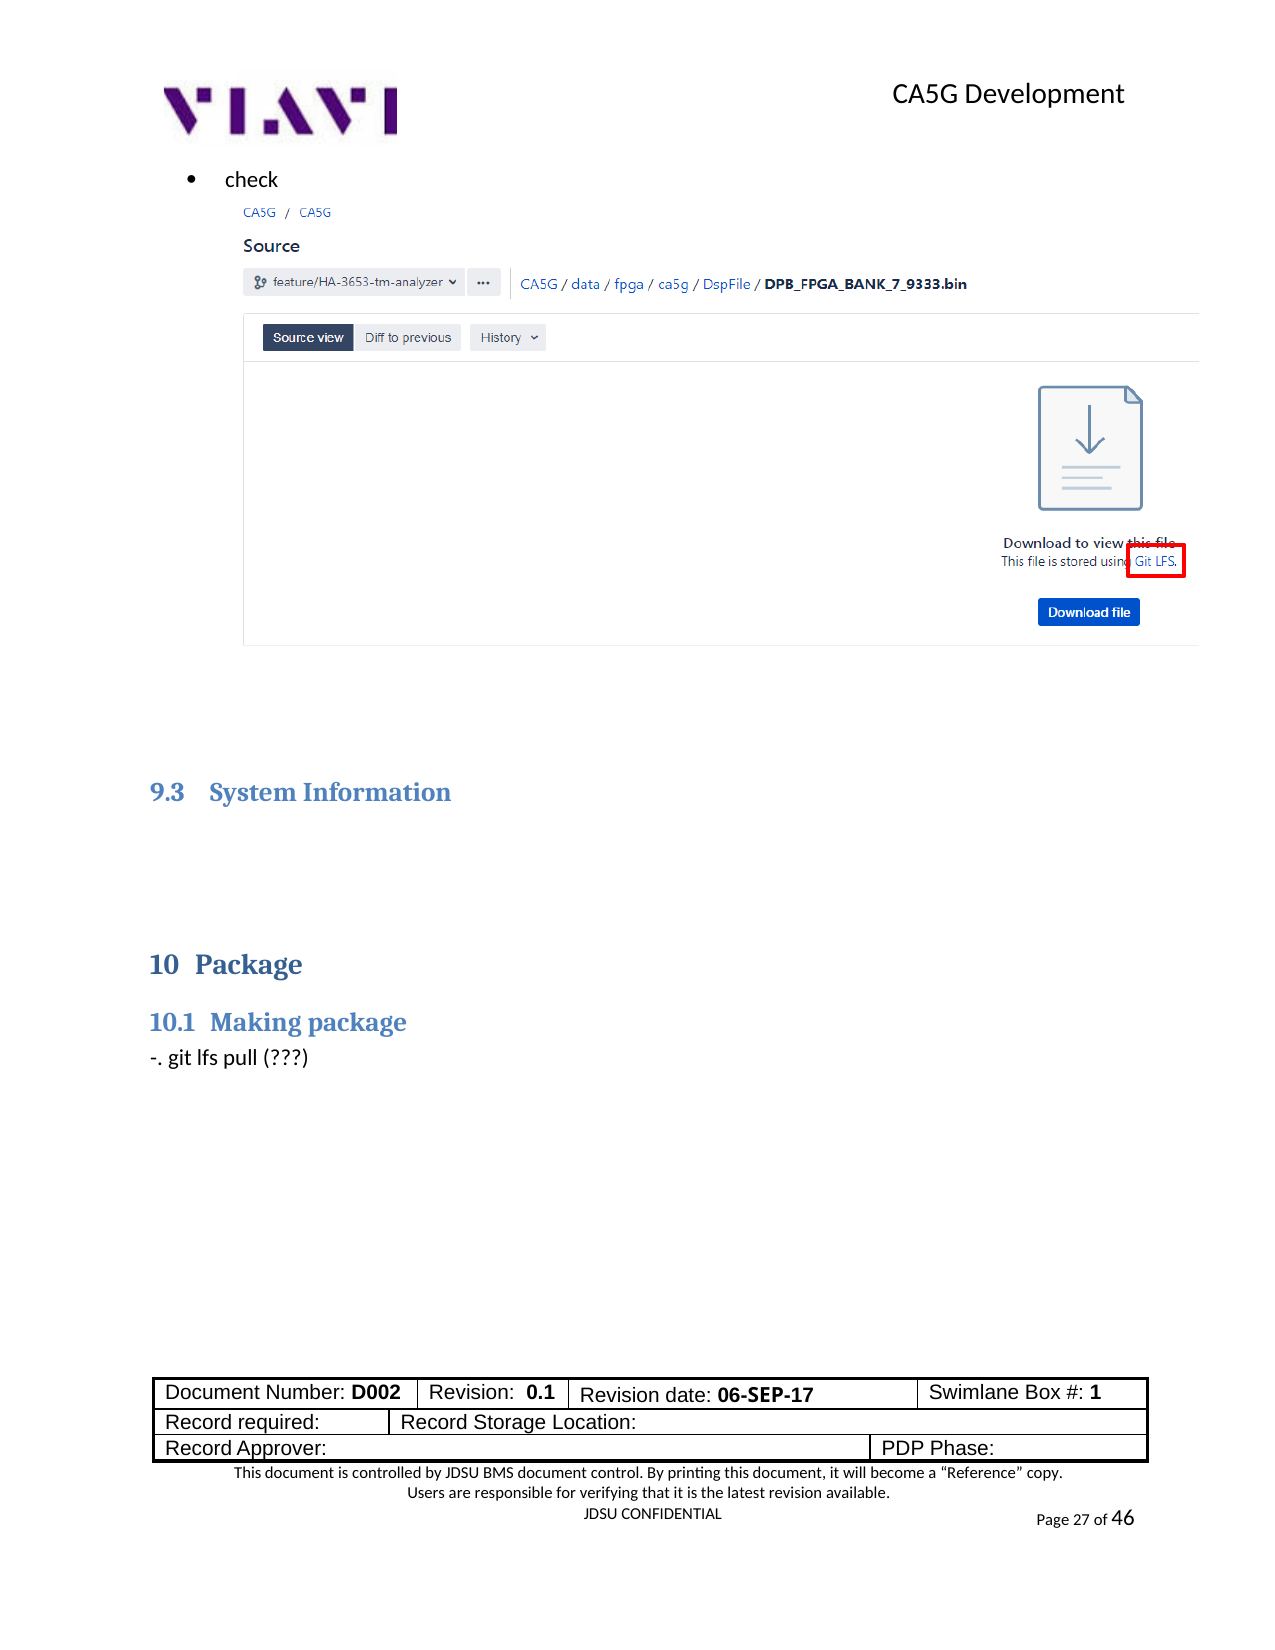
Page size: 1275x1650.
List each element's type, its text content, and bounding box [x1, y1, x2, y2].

subtitle Package [150, 948, 1125, 982]
subtitle System Information [150, 777, 1125, 808]
subtitle Making package [150, 1007, 1125, 1038]
picture [162, 68, 397, 146]
picture [225, 197, 1199, 646]
text -. git lfs pull (???) [150, 1043, 1125, 1071]
